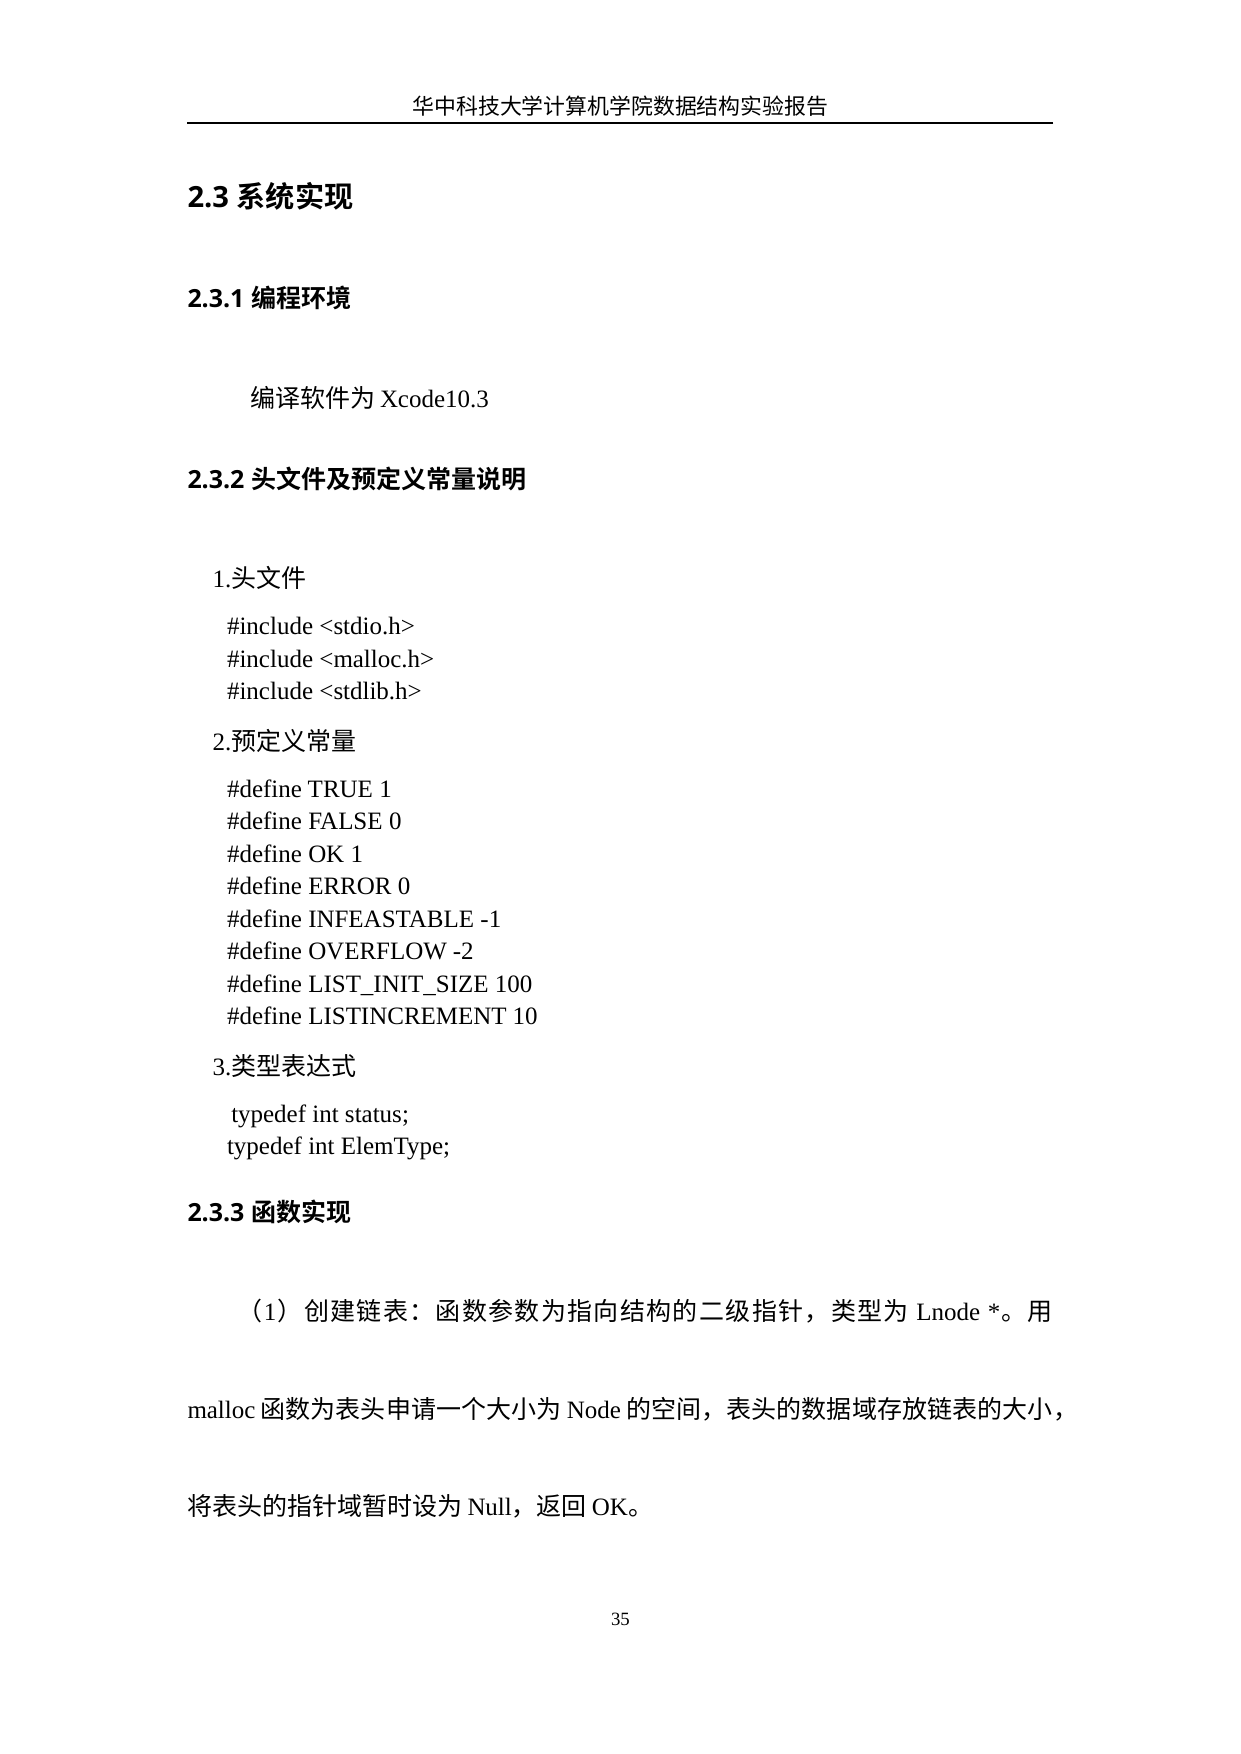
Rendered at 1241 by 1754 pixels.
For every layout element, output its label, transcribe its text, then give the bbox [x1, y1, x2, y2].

text typedef int ElemType; [187, 1129, 1053, 1162]
text 3.类型表达式 [187, 1032, 1053, 1097]
text #define LISTINCREMENT 10 [187, 999, 1053, 1032]
text #define INFEASTABLE -1 [187, 902, 1053, 934]
text 编译软件为Xcode10.3 [187, 364, 1053, 429]
text typedef int status; [187, 1097, 1053, 1129]
text 2.预定义常量 [187, 707, 1053, 772]
text #define ERROR 0 [187, 869, 1053, 902]
subtitle 2.3.2 头文件及预定义常量说明 [187, 445, 1053, 510]
text #include <stdlib.h> [187, 674, 1053, 707]
text #define FALSE 0 [187, 804, 1053, 837]
text （1）创建链表：函数参数为指向结构的二级指针，类型为Lnode *。用malloc函数为表头申请一个大小为Node的空间，表头的数据域存放链表的大小，将表头的指针域暂时设为Null，返回OK。 [187, 1277, 1053, 1537]
text #include <malloc.h> [187, 642, 1053, 674]
text #define OVERFLOW -2 [187, 934, 1053, 967]
text #include <stdio.h> [187, 609, 1053, 642]
subtitle 2.3.1 编程环境 [187, 264, 1053, 329]
subtitle 2.3.3 函数实现 [187, 1178, 1053, 1243]
text 1.头文件 [187, 544, 1053, 609]
text #define LIST_INIT_SIZE 100 [187, 967, 1053, 999]
text #define OK 1 [187, 837, 1053, 869]
subtitle 2.3 系统实现 [187, 162, 1053, 227]
text #define TRUE 1 [187, 772, 1053, 804]
